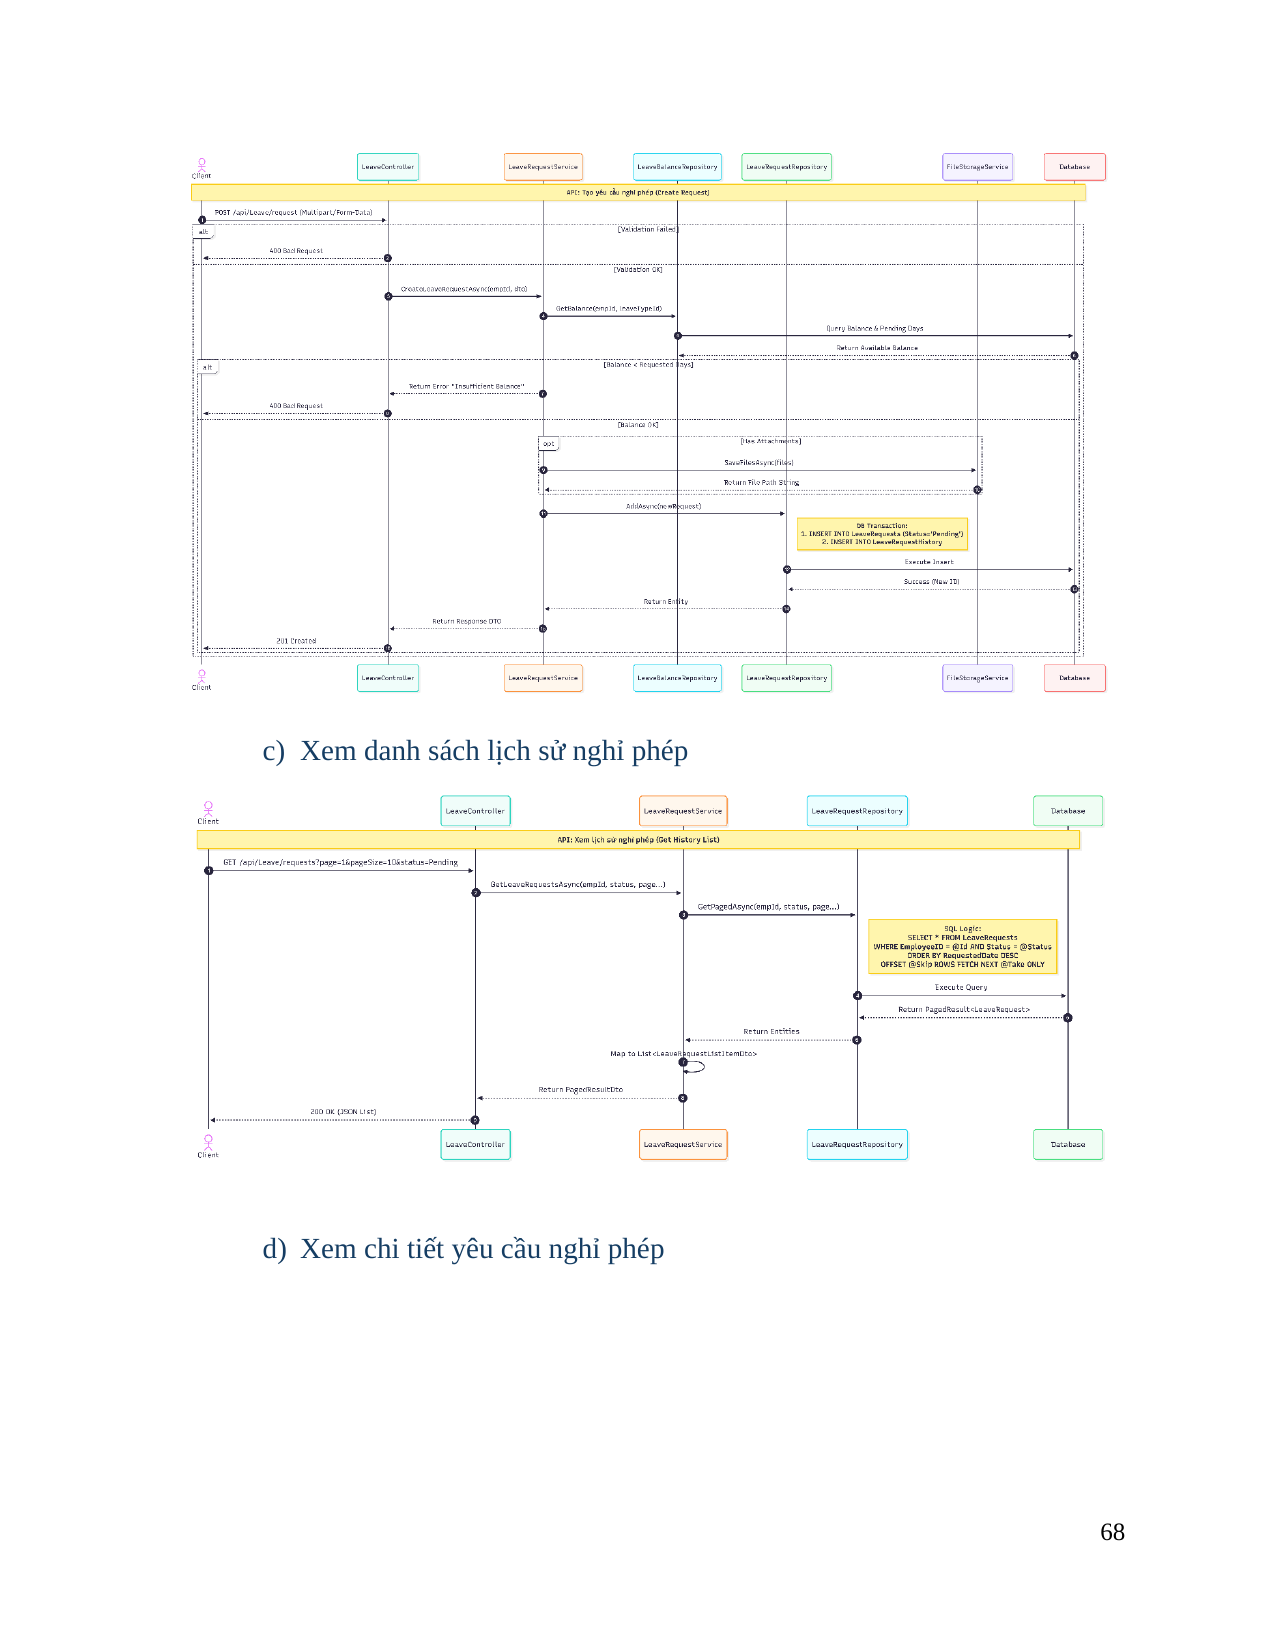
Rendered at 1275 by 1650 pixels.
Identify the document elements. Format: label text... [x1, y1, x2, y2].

picture [150, 791, 1125, 1178]
list Xem danh sách lịch sử nghỉ phép [262, 733, 1125, 766]
picture [150, 150, 1125, 708]
list Xem chi tiết yêu cầu nghỉ phép [262, 1231, 1125, 1265]
